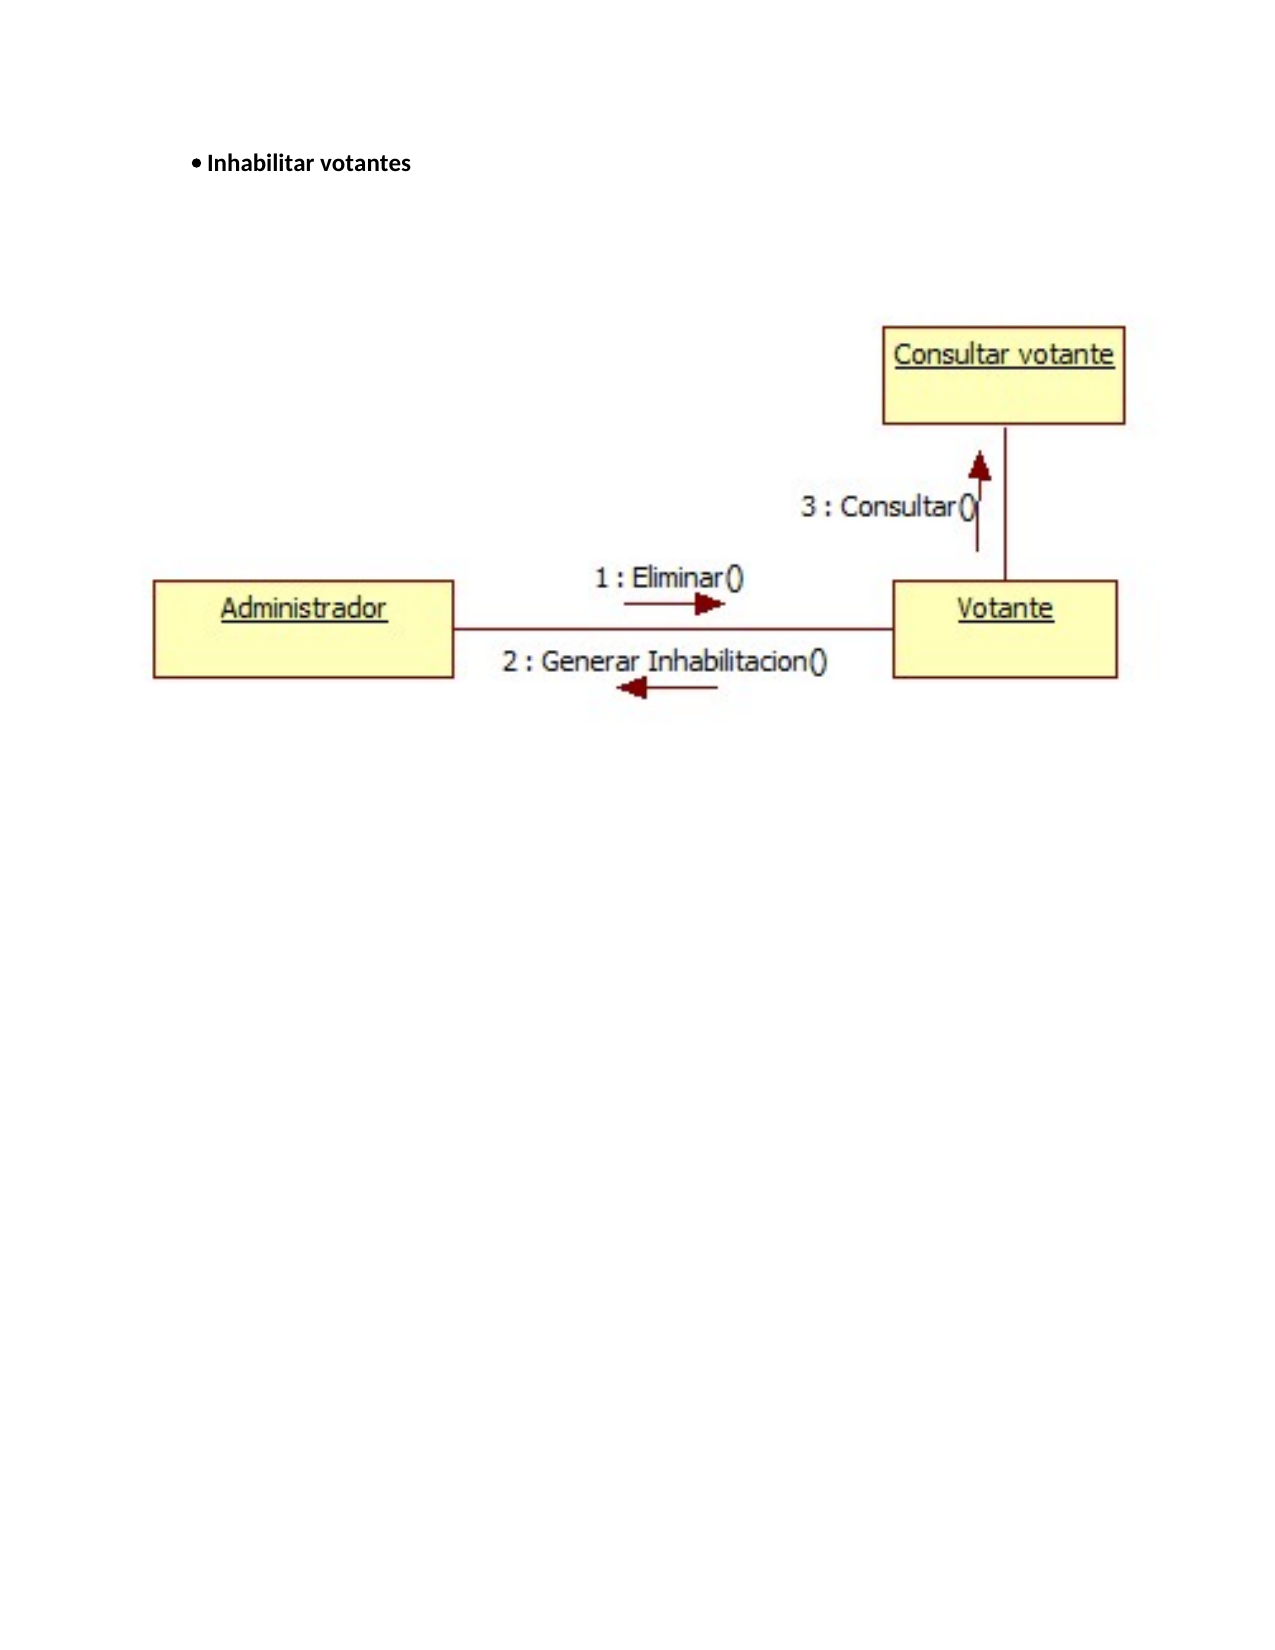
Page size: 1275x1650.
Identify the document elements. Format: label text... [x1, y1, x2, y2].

picture [103, 276, 1177, 748]
list Inhabilitar votantes [192, 148, 1098, 178]
